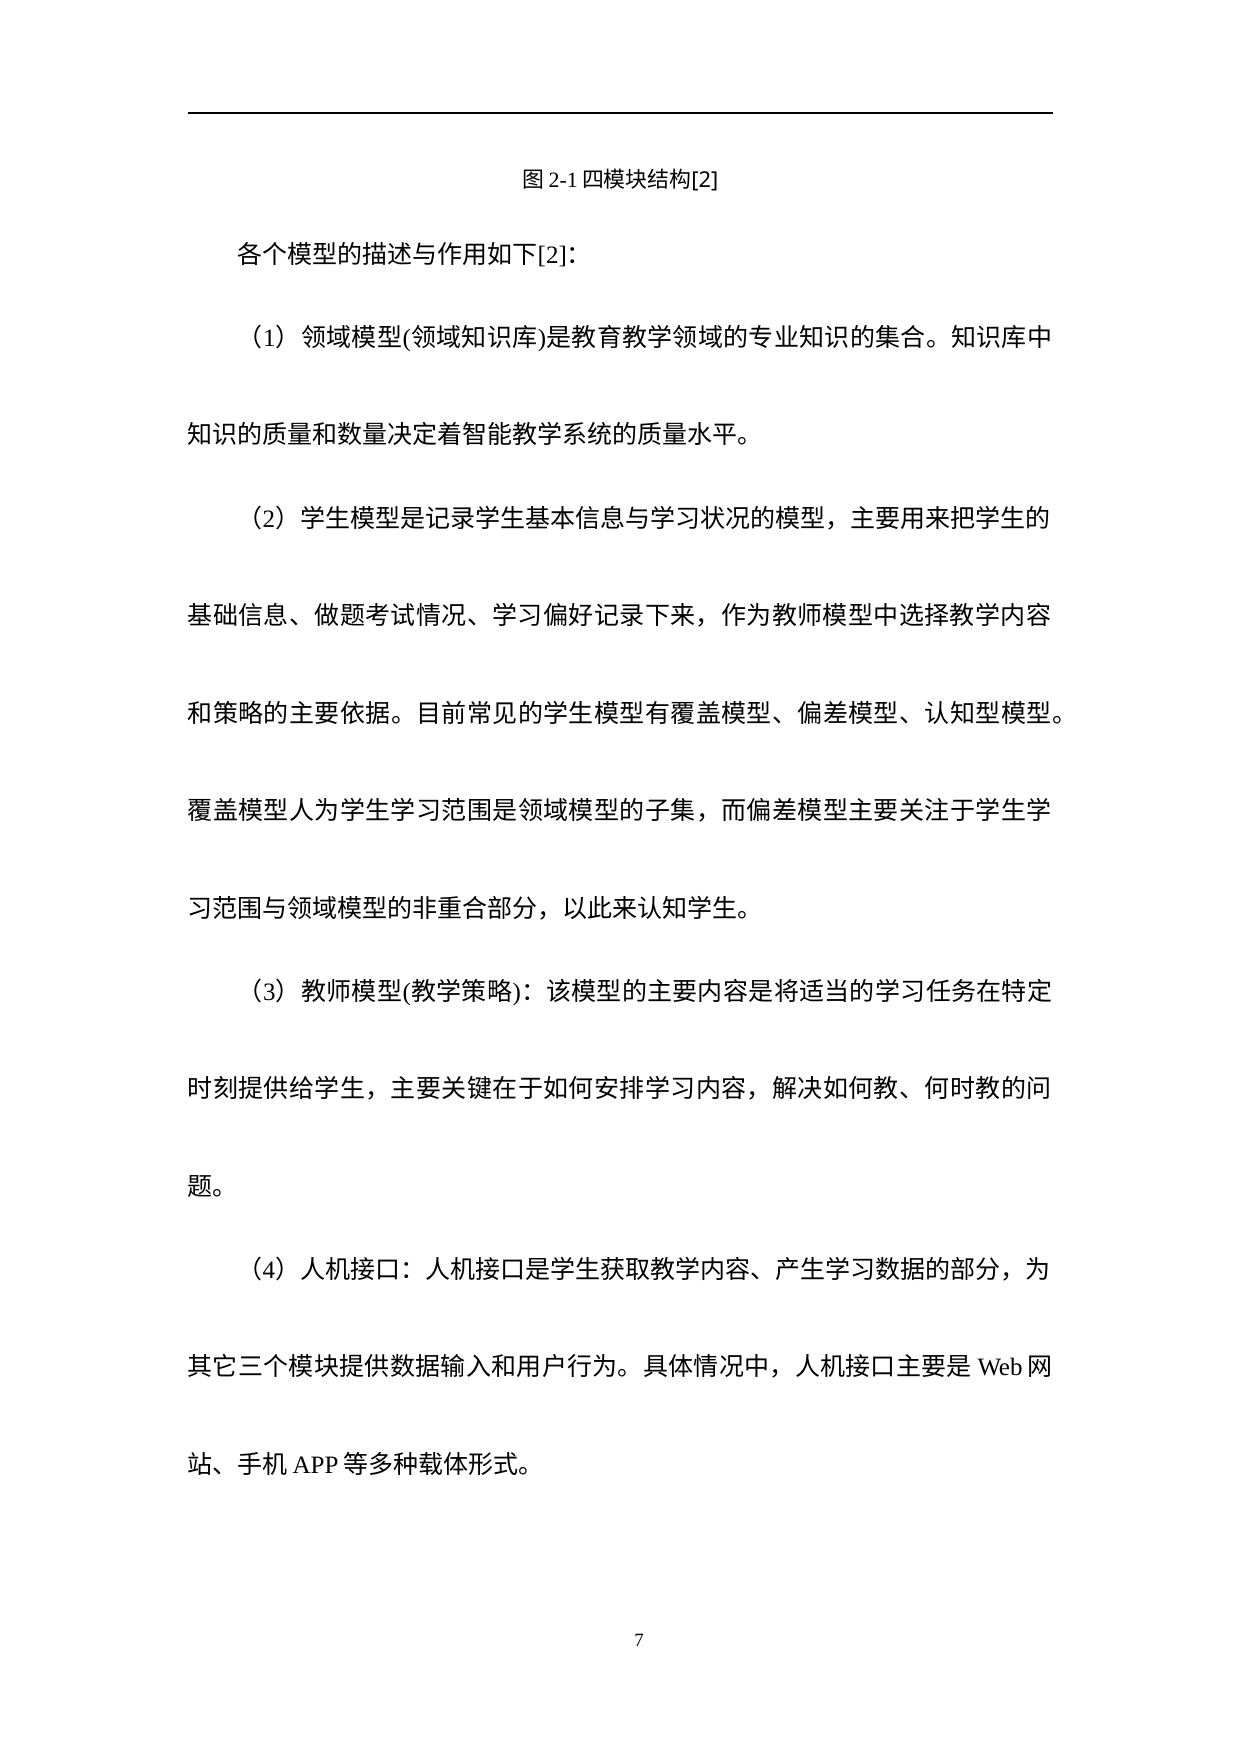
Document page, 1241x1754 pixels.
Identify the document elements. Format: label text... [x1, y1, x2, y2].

text （2）学生模型是记录学生基本信息与学习状况的模型，主要用来把学生的基础信息、做题考试情况、学习偏好记录下来，作为教师模型中选择教学内容和策略的主要依据。目前常见的学生模型有覆盖模型、偏差模型、认知型模型。覆盖模型人为学生学习范围是领域模型的子集，而偏差模型主要关注于学生学习范围与领域模型的非重合部分，以此来认知学生。 [187, 484, 1053, 939]
text 图2-1四模块结构[2] [187, 162, 1053, 194]
text （1）领域模型(领域知识库)是教育教学领域的专业知识的集合。知识库中知识的质量和数量决定着智能教学系统的质量水平。 [187, 303, 1053, 466]
text （3）教师模型(教学策略)：该模型的主要内容是将适当的学习任务在特定时刻提供给学生，主要关键在于如何安排学习内容，解决如何教、何时教的问题。 [187, 957, 1053, 1217]
text 各个模型的描述与作用如下[2]： [187, 220, 1053, 285]
text （4）人机接口：人机接口是学生获取教学内容、产生学习数据的部分，为其它三个模块提供数据输入和用户行为。具体情况中，人机接口主要是Web网站、手机APP等多种载体形式。 [187, 1235, 1053, 1495]
